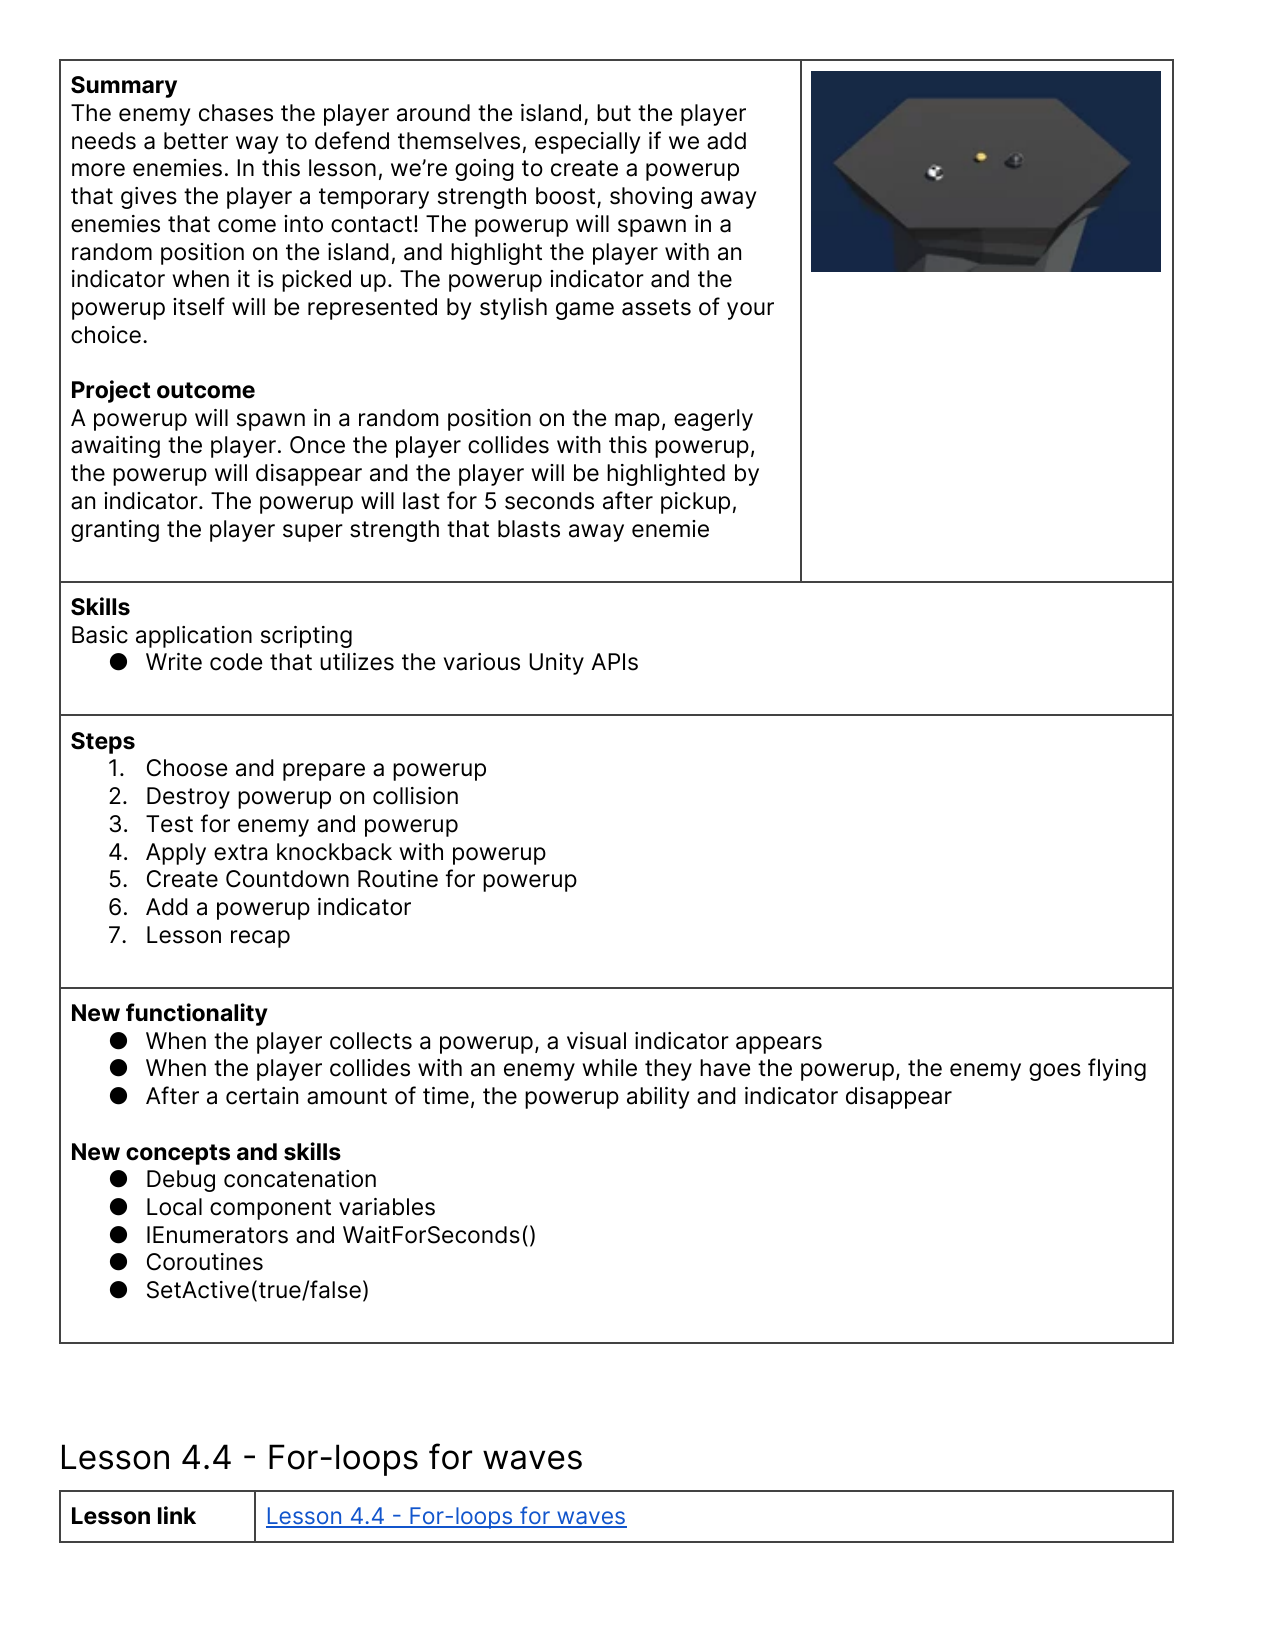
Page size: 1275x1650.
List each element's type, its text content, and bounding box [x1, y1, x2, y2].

table_cell Steps Choose and prepare a powerup Destroy powerup on collision Test for enemy and powerup Apply extra knockback with powerup Create Countdown Routine for powerup Add a powerup indicator Lesson recap [61, 716, 1172, 987]
table_cell [802, 61, 1172, 581]
table_header Lesson link [61, 1492, 254, 1541]
table_cell Summary The enemy chases the player around the island, but the player needs a better way to defend themselves, especially if we add more enemies. In this lesson, we’re going to create a powerup that gives the player a temporary strength boost, shoving away enemies that come into contact! The powerup will spawn in a random position on the island, and highlight the player with an indicator when it is picked up. The powerup indicator and the powerup itself will be represented by stylish game assets of your choice. Project outcome A powerup will spawn in a random position on the map, eagerly awaiting the player. Once the player collides with this powerup, the powerup will disappear and the player will be highlighted by an indicator. The powerup will last for 5 seconds after pickup, granting the player super strength that blasts away enemie [61, 61, 800, 581]
table_cell New functionality When the player collects a powerup, a visual indicator appears When the player collides with an enemy while they have the powerup, the enemy goes flying After a certain amount of time, the powerup ability and indicator disappear New concepts and skills Debug concatenation Local component variables IEnumerators and WaitForSeconds() Coroutines SetActive(true/false) [61, 989, 1172, 1342]
subtitle Lesson 4.4 - For-loops for waves [59, 1437, 819, 1477]
picture [811, 71, 1161, 272]
table_header Lesson 4.4 - For-loops for waves [256, 1492, 1172, 1541]
table_cell Skills Basic application scripting Write code that utilizes the various Unity APIs [61, 583, 1172, 714]
